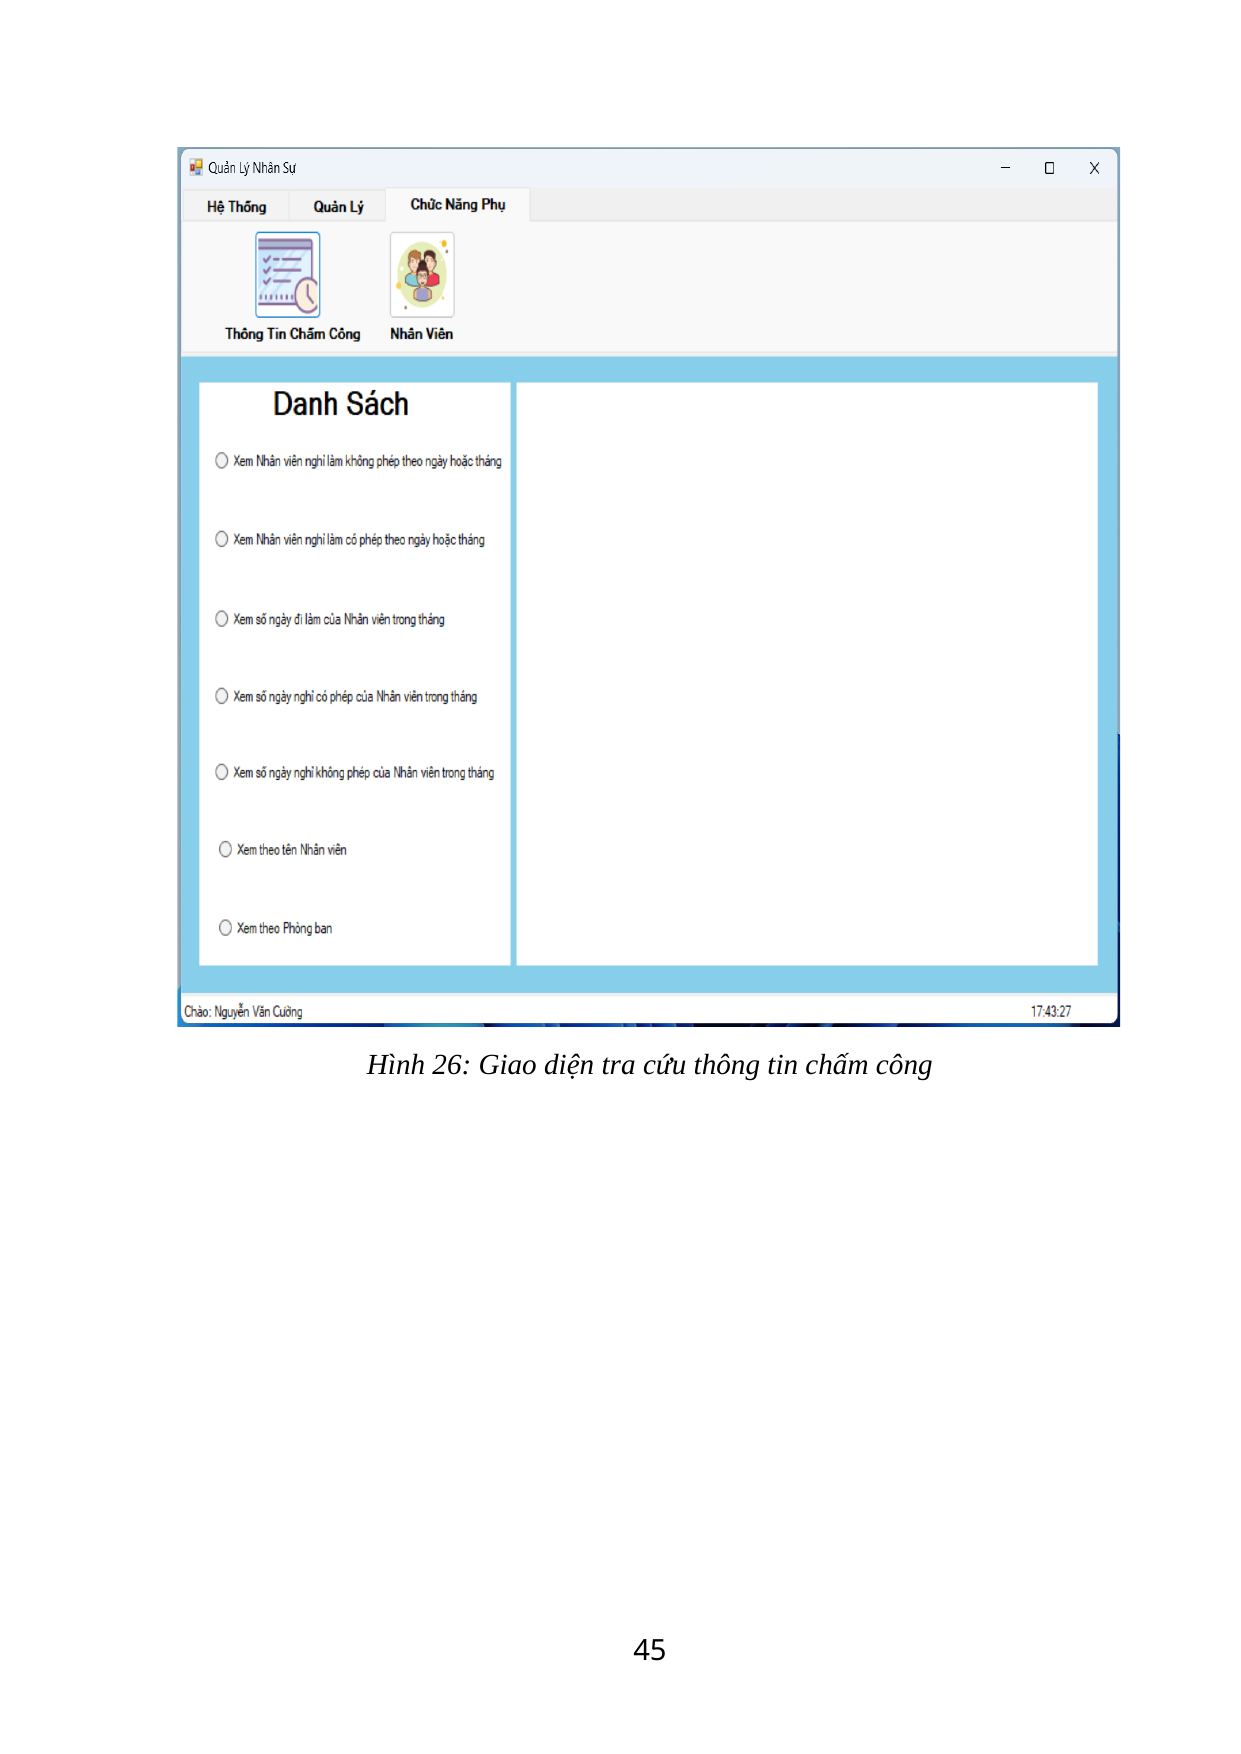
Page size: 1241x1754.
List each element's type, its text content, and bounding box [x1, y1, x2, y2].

picture [177, 147, 1121, 1027]
text Hình 26: Giao diện tra cứu thông tin chấm công [177, 1047, 1122, 1080]
